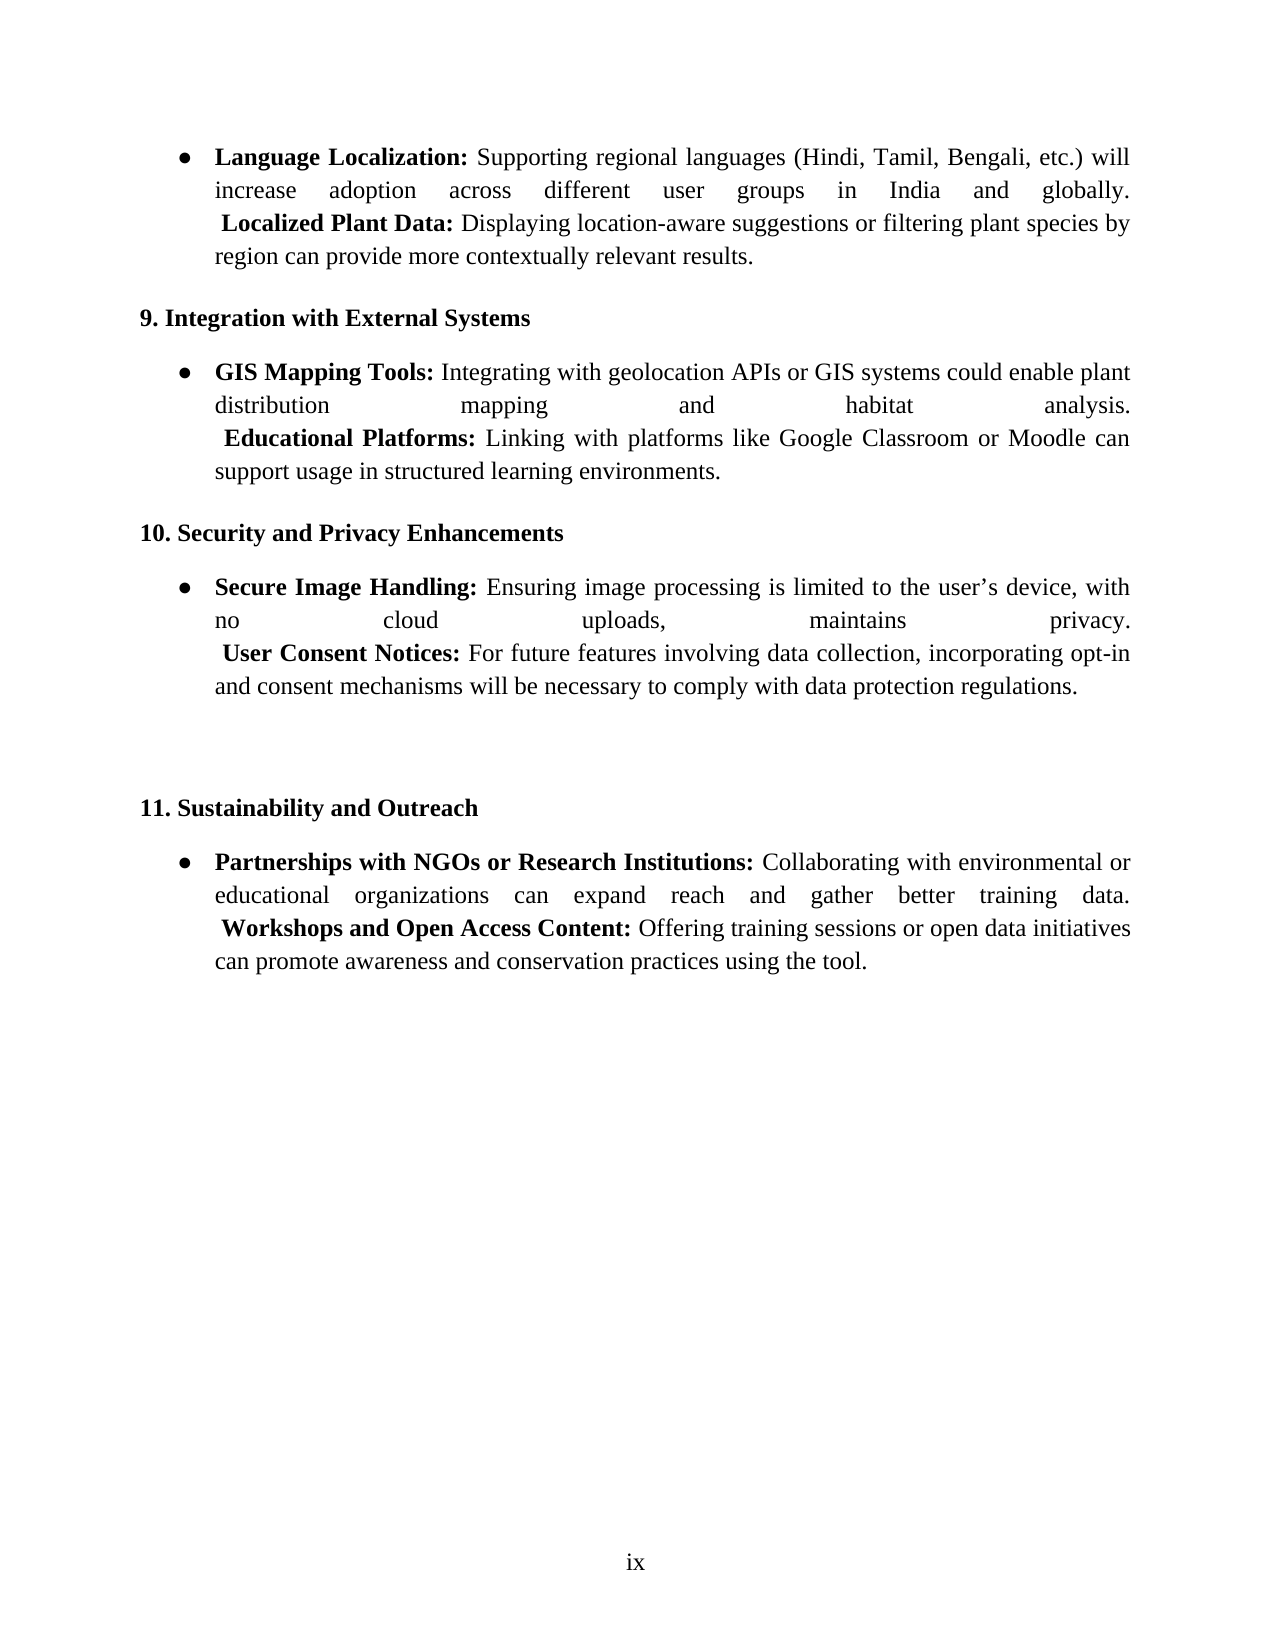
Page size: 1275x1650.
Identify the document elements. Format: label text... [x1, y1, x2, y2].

list Language Localization: Supporting regional languages (Hindi, Tamil, Bengali, etc.) will increase adoption across different user groups in India and globally. Localized Plant Data: Displaying location-aware suggestions or filtering plant species by region can provide more contextually relevant results. [177, 142, 1131, 269]
list Secure Image Handling: Ensuring image processing is limited to the user’s device, with no cloud uploads, maintains privacy. User Consent Notices: For future features involving data collection, incorporating opt-in and consent mechanisms will be necessary to comply with data protection regulations. [177, 572, 1131, 699]
list GIS Mapping Tools: Integrating with geolocation APIs or GIS systems could enable plant distribution mapping and habitat analysis. Educational Platforms: Linking with platforms like Google Classroom or Moodle can support usage in structured learning environments. [177, 357, 1131, 484]
list Partnerships with NGOs or Research Institutions: Collaborating with environmental or educational organizations can expand reach and gather better training data. Workshops and Open Access Content: Offering training sessions or open data initiatives can promote awareness and conservation practices using the tool. [177, 847, 1131, 975]
subtitle 11. Sustainability and Outreach [139, 793, 1131, 822]
subtitle 10. Security and Privacy Enhancements [139, 518, 1131, 547]
subtitle 9. Integration with External Systems [139, 303, 1131, 332]
